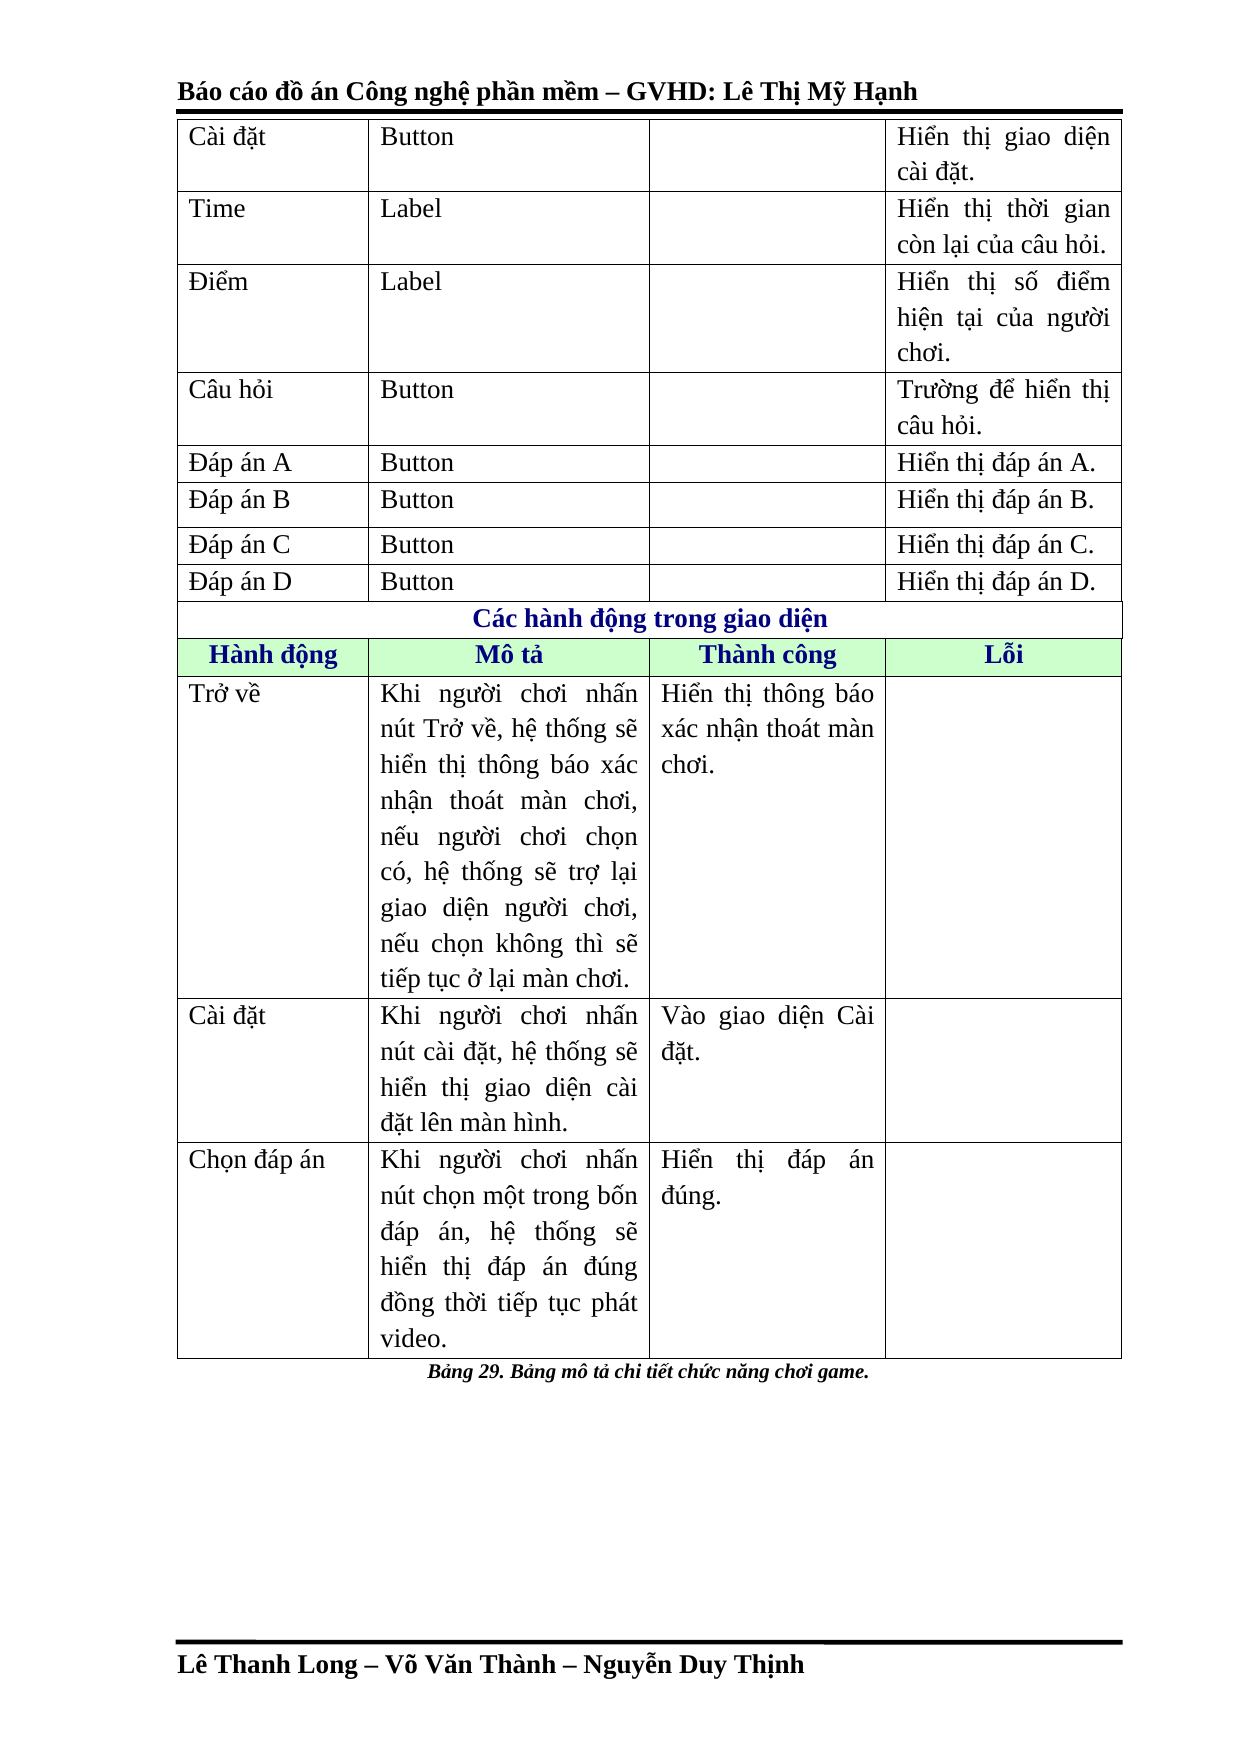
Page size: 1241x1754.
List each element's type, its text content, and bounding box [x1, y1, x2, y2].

table_cell [650, 120, 885, 191]
table_cell Các hành động trong giao diện [178, 602, 1122, 637]
table_cell [650, 373, 885, 445]
table_cell Label [369, 192, 649, 264]
table_cell Điểm [178, 265, 368, 372]
table_cell [650, 192, 885, 264]
table_cell Thành công [650, 639, 885, 676]
table_cell Đáp án D [178, 565, 368, 601]
table_cell Hiển thị thời gian còn lại của câu hỏi. [886, 192, 1121, 264]
table_cell [650, 528, 885, 564]
table_cell Hiển thị đáp án đúng. [650, 1143, 885, 1358]
table_cell Đáp án C [178, 528, 368, 564]
table_cell Đáp án B [178, 483, 368, 527]
table_cell Button [369, 373, 649, 445]
table_cell Trở về [178, 677, 368, 998]
table_cell Vào giao diện Cài đặt. [650, 999, 885, 1142]
table_cell Câu hỏi [178, 373, 368, 445]
table_cell Hiển thị thông báo xác nhận thoát màn chơi. [650, 677, 885, 998]
table_cell Hiển thị số điểm hiện tại của người chơi. [886, 265, 1121, 372]
table_cell Hiển thị đáp án D. [886, 565, 1121, 601]
table_cell Cài đặt [178, 120, 368, 191]
table_cell Hiển thị đáp án B. [886, 483, 1121, 527]
table_cell [886, 999, 1121, 1142]
table_cell [886, 677, 1121, 998]
table_cell Khi người chơi nhấn nút cài đặt, hệ thống sẽ hiển thị giao diện cài đặt lên màn hình. [369, 999, 649, 1142]
table_cell Button [369, 120, 649, 191]
table_cell Button [369, 565, 649, 601]
table_cell Hiển thị đáp án A. [886, 446, 1121, 482]
table_cell Hiển thị đáp án C. [886, 528, 1121, 564]
table_cell [650, 483, 885, 527]
table_cell [886, 1143, 1121, 1358]
table_cell Button [369, 446, 649, 482]
table_cell Label [369, 265, 649, 372]
table_cell Trường để hiển thị câu hỏi. [886, 373, 1121, 445]
table_cell Button [369, 483, 649, 527]
table_cell [650, 265, 885, 372]
table_cell Hiển thị giao diện cài đặt. [886, 120, 1121, 191]
table_cell Mô tả [369, 639, 649, 676]
table_cell Hành động [178, 639, 368, 676]
table_cell Button [369, 528, 649, 564]
table_cell Cài đặt [178, 999, 368, 1142]
table_cell [650, 446, 885, 482]
table_cell [650, 565, 885, 601]
table_cell Khi người chơi nhấn nút Trở về, hệ thống sẽ hiển thị thông báo xác nhận thoát màn chơi, nếu người chơi chọn có, hệ thống sẽ trợ lại giao diện người chơi, nếu chọn không thì sẽ tiếp tục ở lại màn chơi. [369, 677, 649, 998]
table_cell Lỗi [886, 639, 1121, 676]
table_cell Khi người chơi nhấn nút chọn một trong bốn đáp án, hệ thống sẽ hiển thị đáp án đúng đồng thời tiếp tục phát video. [369, 1143, 649, 1358]
table_cell Time [178, 192, 368, 264]
table_cell Chọn đáp án [178, 1143, 368, 1358]
text Bảng 29. Bảng mô tả chi tiết chức năng chơi game. [177, 1359, 1122, 1383]
table_cell Đáp án A [178, 446, 368, 482]
